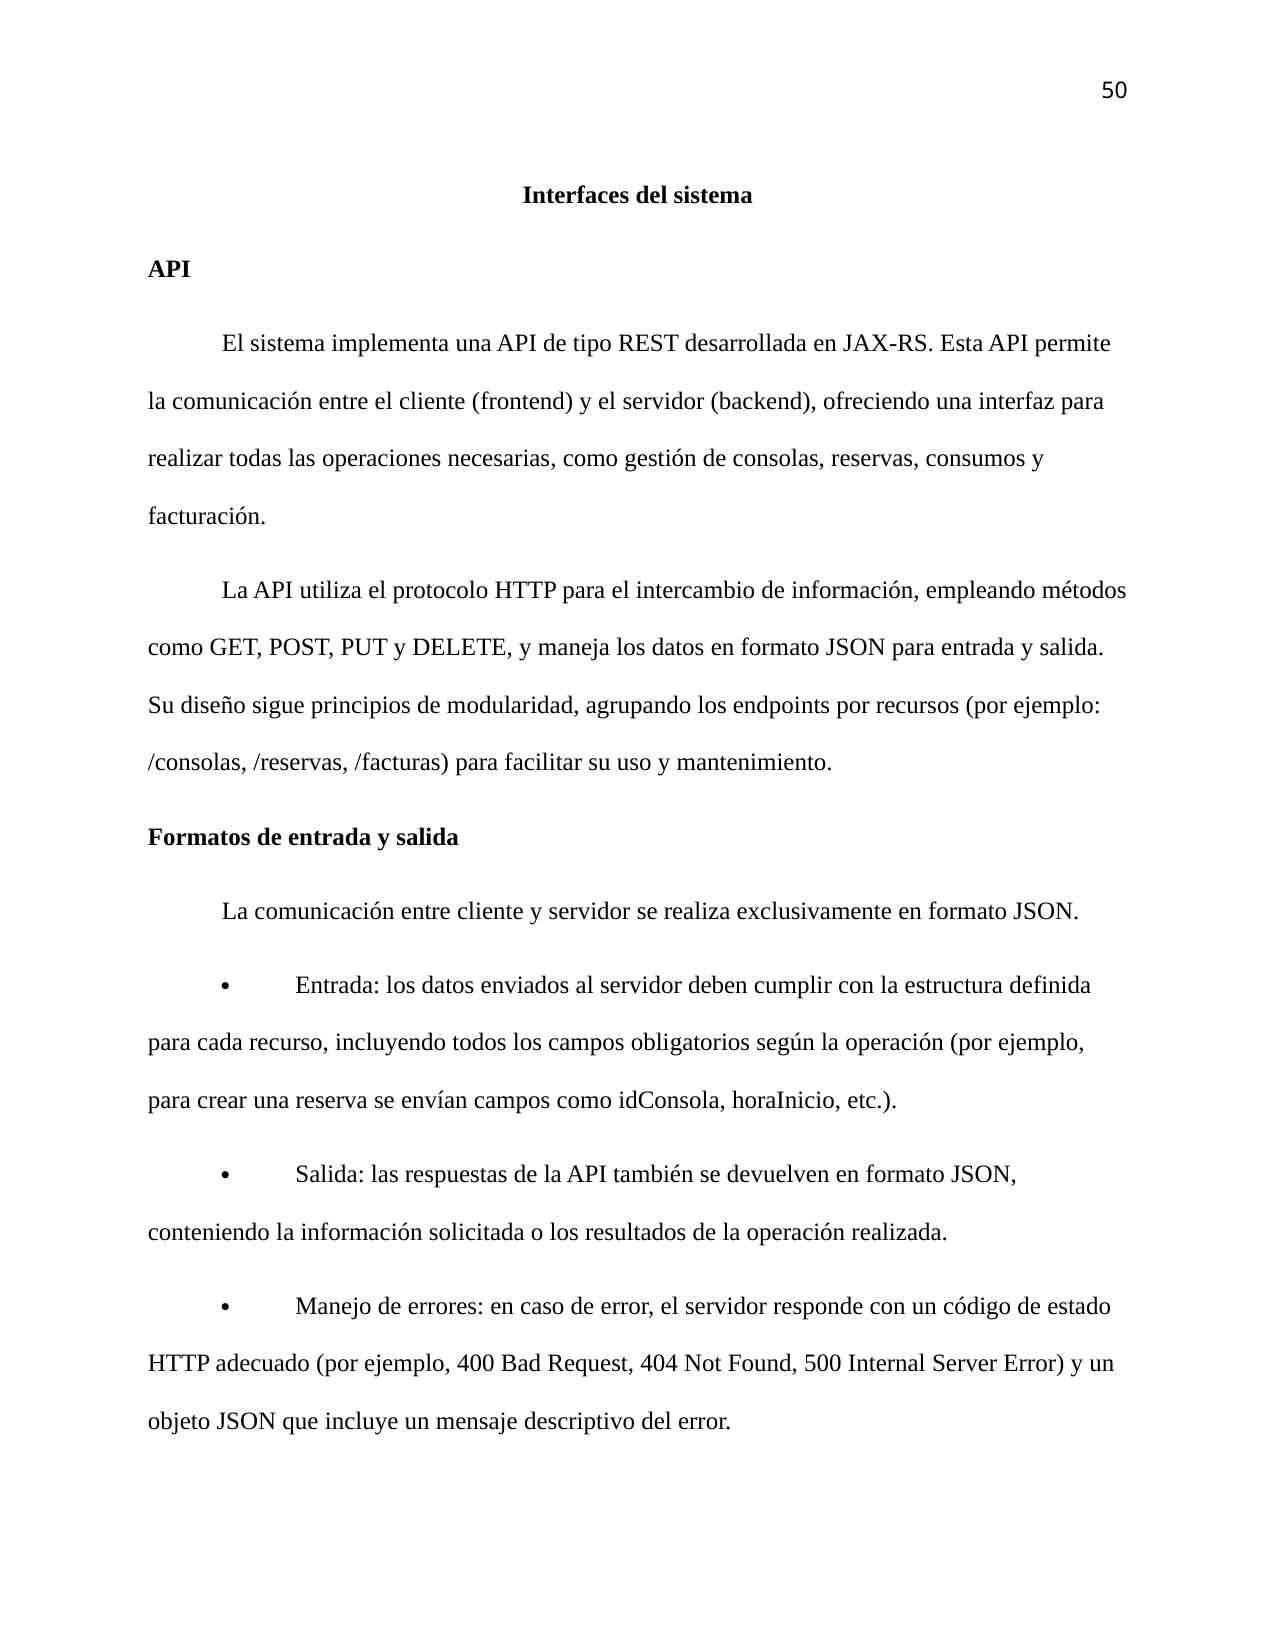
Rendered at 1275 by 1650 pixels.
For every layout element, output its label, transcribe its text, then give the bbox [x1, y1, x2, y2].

list Manejo de errores: en caso de error, el servidor responde con un código de estado HTTP adecuado (por ejemplo, 400 Bad Request, 404 Not Found, 500 Internal Server Error) y un objeto JSON que incluye un mensaje descriptivo del error. [148, 1291, 1127, 1434]
list Entrada: los datos enviados al servidor deben cumplir con la estructura definida para cada recurso, incluyendo todos los campos obligatorios según la operación (por ejemplo, para crear una reserva se envían campos como idConsola, horaInicio, etc.). [148, 970, 1127, 1114]
text La comunicación entre cliente y servidor se realiza exclusivamente en formato JSON. [148, 896, 1127, 924]
text Interfaces del sistema [148, 180, 1127, 209]
list Salida: las respuestas de la API también se devuelven en formato JSON, conteniendo la información solicitada o los resultados de la operación realizada. [148, 1159, 1127, 1245]
text Formatos de entrada y salida [148, 822, 1127, 850]
text La API utiliza el protocolo HTTP para el intercambio de información, empleando métodos como GET, POST, PUT y DELETE, y maneja los datos en formato JSON para entrada y salida. Su diseño sigue principios de modularidad, agrupando los endpoints por recursos (por ejemplo: /consolas, /reservas, /facturas) para facilitar su uso y mantenimiento. [148, 575, 1127, 776]
text API [148, 254, 1127, 283]
text El sistema implementa una API de tipo REST desarrollada en JAX-RS. Esta API permite la comunicación entre el cliente (frontend) y el servidor (backend), ofreciendo una interfaz para realizar todas las operaciones necesarias, como gestión de consolas, reservas, consumos y facturación. [148, 328, 1127, 529]
